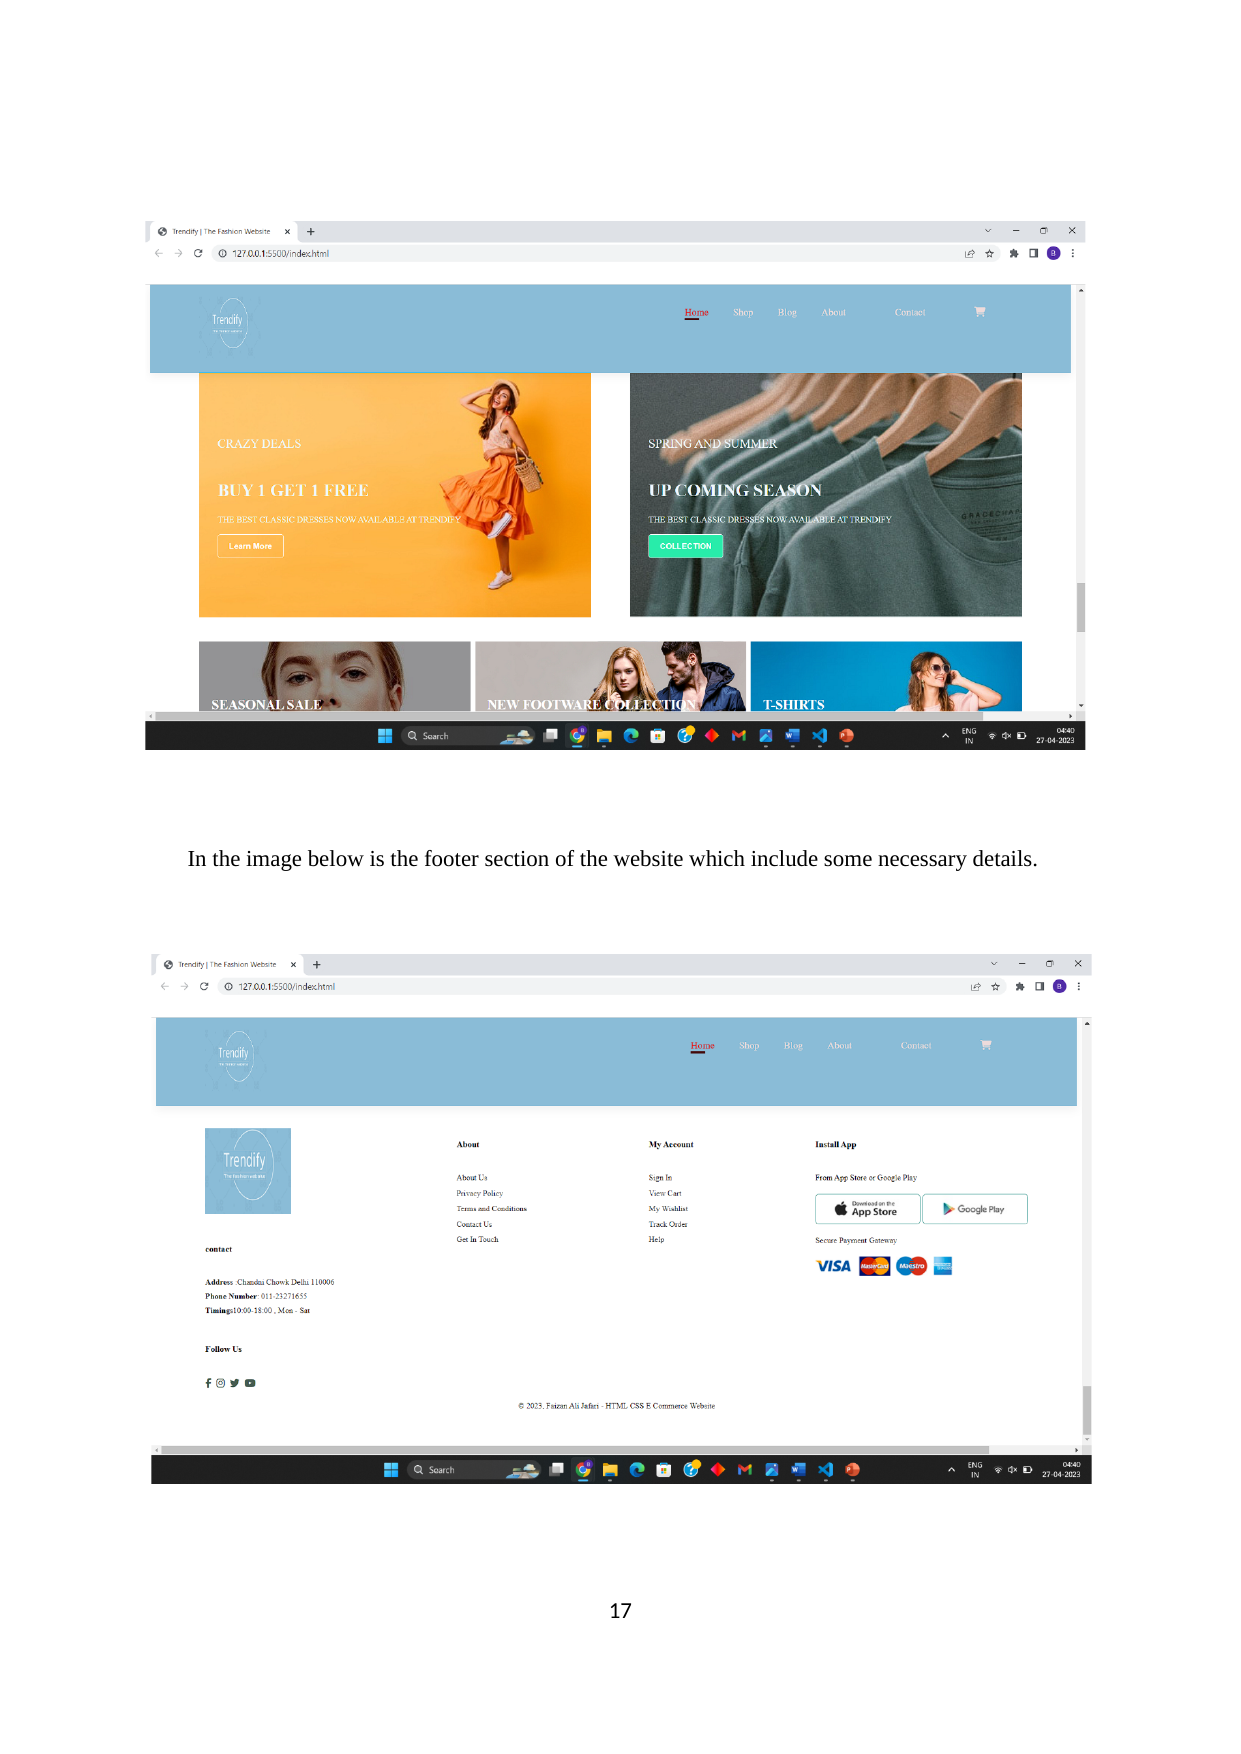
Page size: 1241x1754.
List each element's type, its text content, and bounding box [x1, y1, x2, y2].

text In the image below is the footer section of the website which include some necessary details. [187, 845, 1090, 871]
picture [145, 221, 1086, 750]
picture [151, 954, 1092, 1484]
